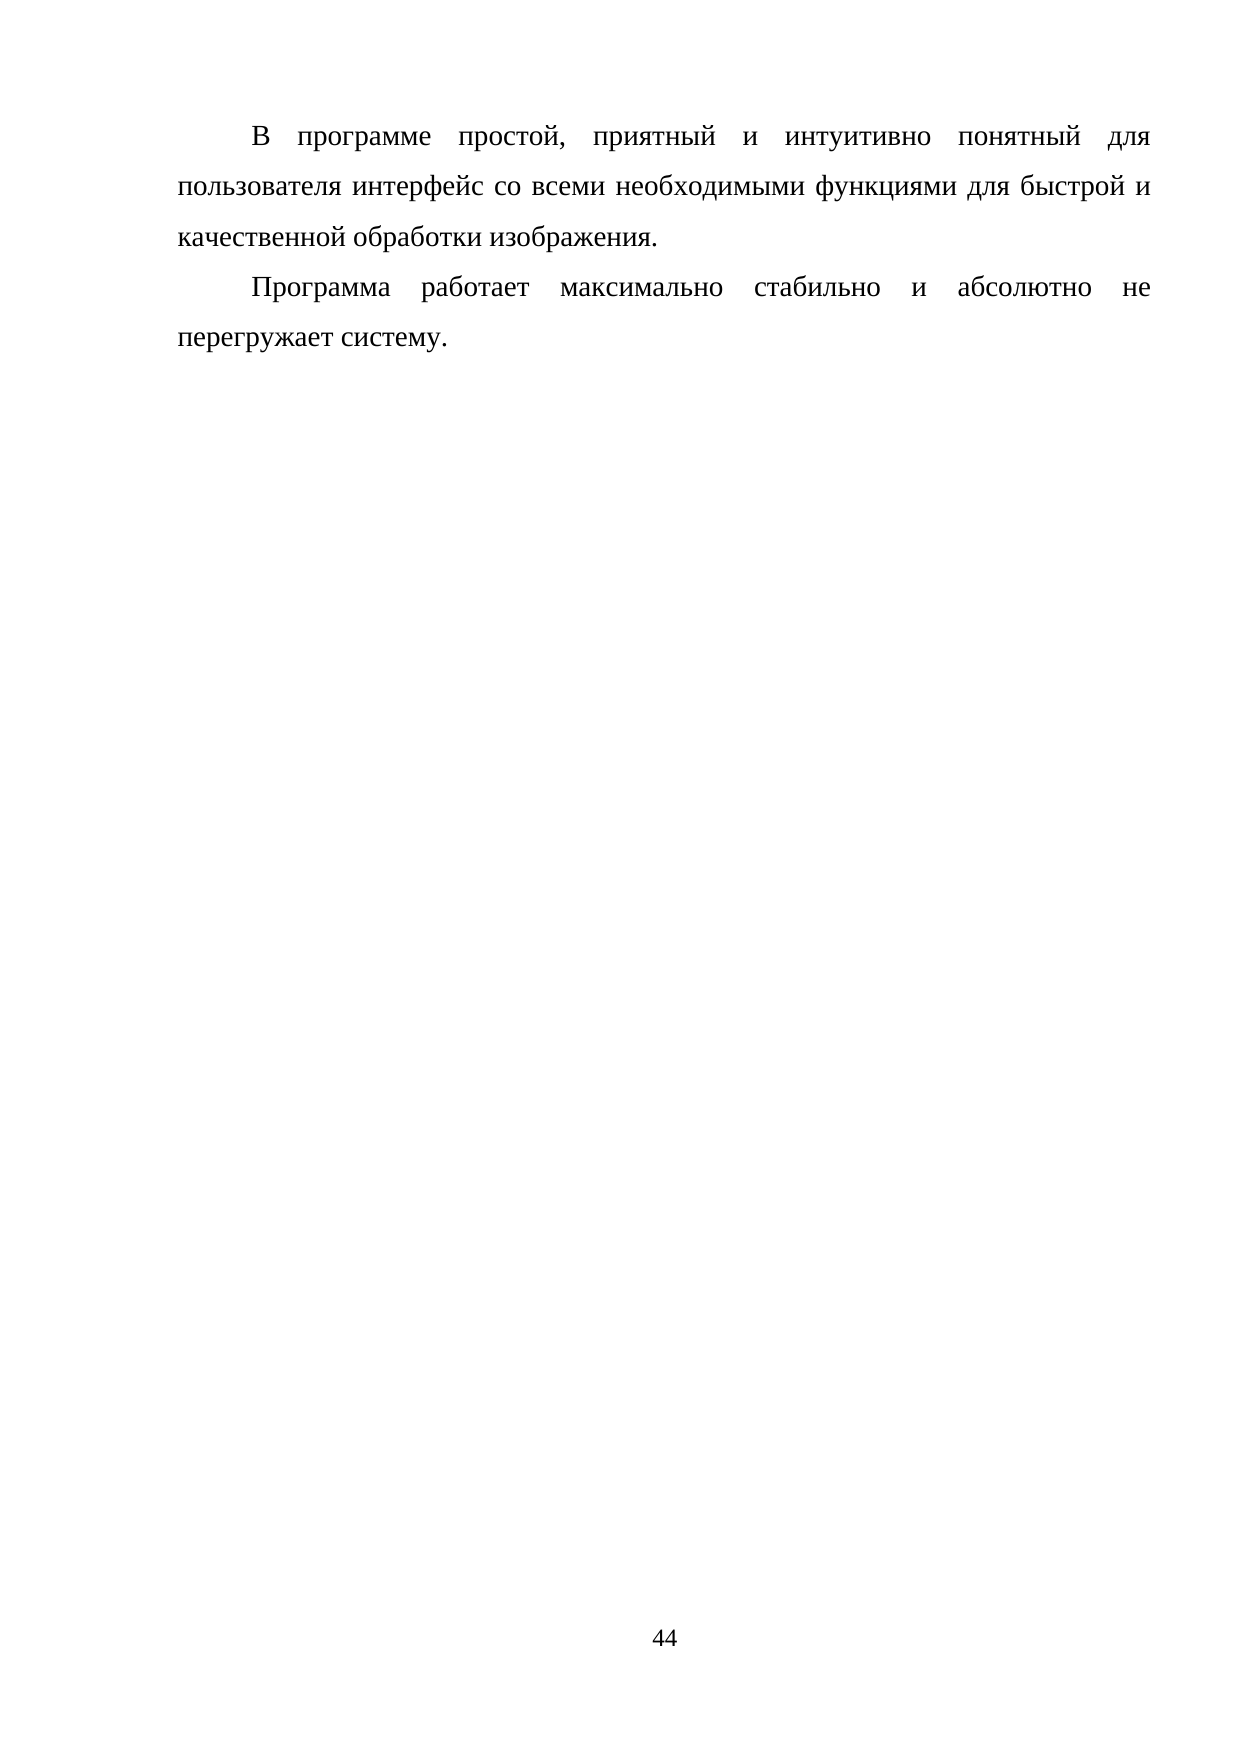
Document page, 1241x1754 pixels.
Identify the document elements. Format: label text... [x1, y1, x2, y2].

text В программе простой, приятный и интуитивно понятный для пользователя интерфейс со всеми необходимыми функциями для быстрой и качественной обработки изображения. [177, 118, 1152, 252]
text Программа работает максимально стабильно и абсолютно не перегружает систему. [177, 269, 1152, 353]
